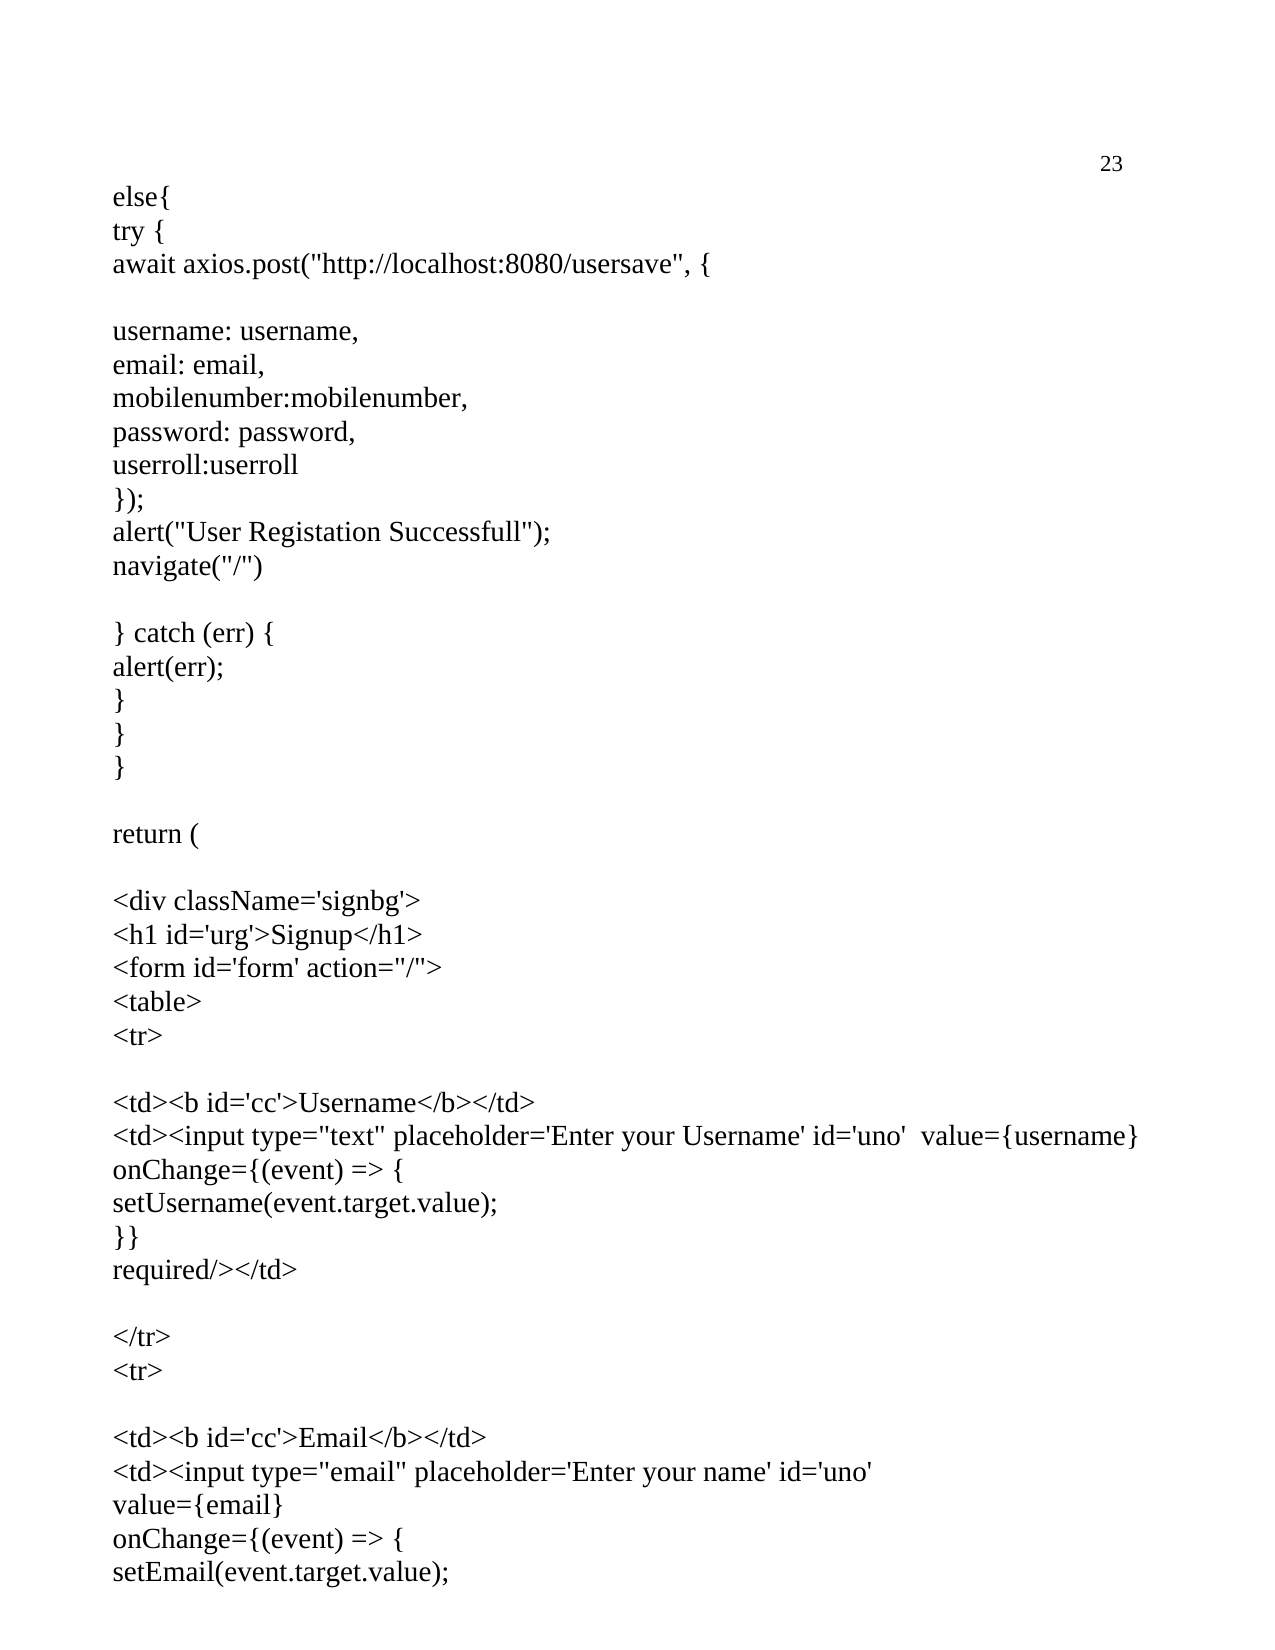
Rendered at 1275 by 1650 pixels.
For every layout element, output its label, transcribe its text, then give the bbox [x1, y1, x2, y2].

text <td><b id='cc'>Username</b></td> [112, 1085, 1164, 1118]
text username: username, [112, 313, 1164, 347]
text userroll:userroll [112, 447, 1164, 481]
text onChange={(event) => { [112, 1521, 1164, 1554]
text } [112, 682, 1164, 716]
text }); [112, 481, 1164, 514]
text <table> [112, 984, 1164, 1018]
text setEmail(event.target.value); [112, 1554, 1164, 1588]
text value={email} [112, 1487, 1164, 1521]
text return ( [112, 816, 1164, 850]
text required/></td> [112, 1252, 1164, 1286]
text <div className='signbg'> [112, 883, 1164, 917]
text <h1 id='urg'>Signup</h1> [112, 917, 1164, 951]
text <form id='form' action="/"> [112, 951, 1164, 984]
text } catch (err) { [112, 615, 1164, 649]
text } [112, 716, 1164, 749]
text else{ [112, 179, 1164, 213]
text alert("User Registation Successfull"); [112, 514, 1164, 548]
text }} [112, 1219, 1164, 1252]
text <td><input type="text" placeholder='Enter your Username' id='uno' value={username} [112, 1118, 1164, 1152]
text setUsername(event.target.value); [112, 1185, 1164, 1219]
text await axios.post("http://localhost:8080/usersave", { [112, 246, 1164, 280]
text password: password, [112, 414, 1164, 447]
text } [112, 749, 1164, 783]
text </tr> [112, 1319, 1164, 1353]
text mobilenumber:mobilenumber, [112, 380, 1164, 414]
text alert(err); [112, 649, 1164, 682]
text <td><input type="email" placeholder='Enter your name' id='uno' [112, 1454, 1164, 1487]
text email: email, [112, 347, 1164, 380]
text <tr> [112, 1353, 1164, 1387]
text try { [112, 213, 1164, 246]
text onChange={(event) => { [112, 1152, 1164, 1185]
text navigate("/") [112, 548, 1164, 582]
text <td><b id='cc'>Email</b></td> [112, 1420, 1164, 1454]
text <tr> [112, 1018, 1164, 1051]
